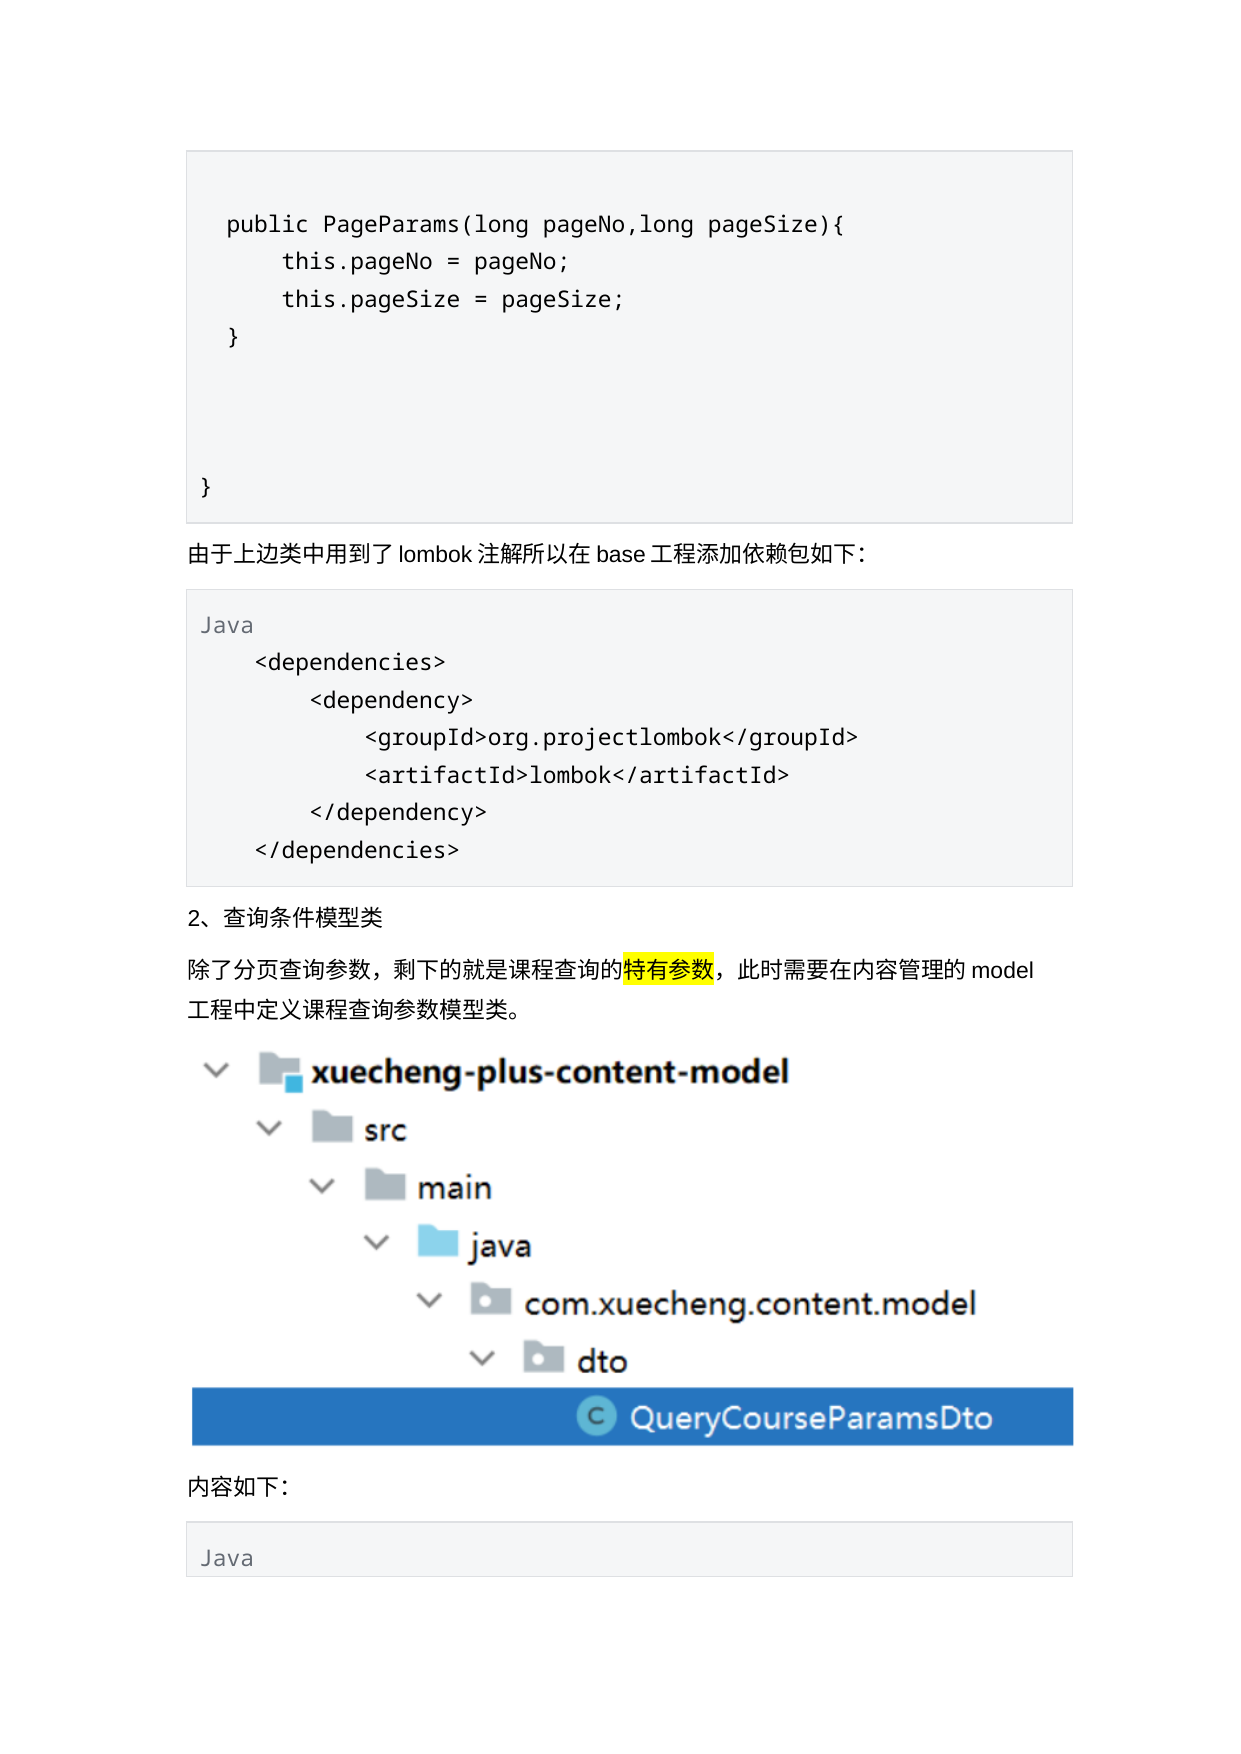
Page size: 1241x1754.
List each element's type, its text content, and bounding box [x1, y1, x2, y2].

table_header Java <dependencies> <dependency> <groupId>org.projectlombok</groupId> <artifactId>lombok</artifactId> </dependency> </dependencies> [187, 590, 1072, 886]
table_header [187, 152, 1072, 522]
picture [187, 1044, 1074, 1451]
text 除了分页查询参数，剩下的就是课程查询的特有参数，此时需要在内容管理的model工程中定义课程查询参数模型类。 [187, 952, 1053, 1025]
text 内容如下： [187, 1469, 1053, 1502]
text 2、查询条件模型类 [187, 900, 1053, 933]
text 由于上边类中用到了lombok注解所以在base工程添加依赖包如下： [187, 536, 1053, 569]
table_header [187, 1523, 1072, 1576]
